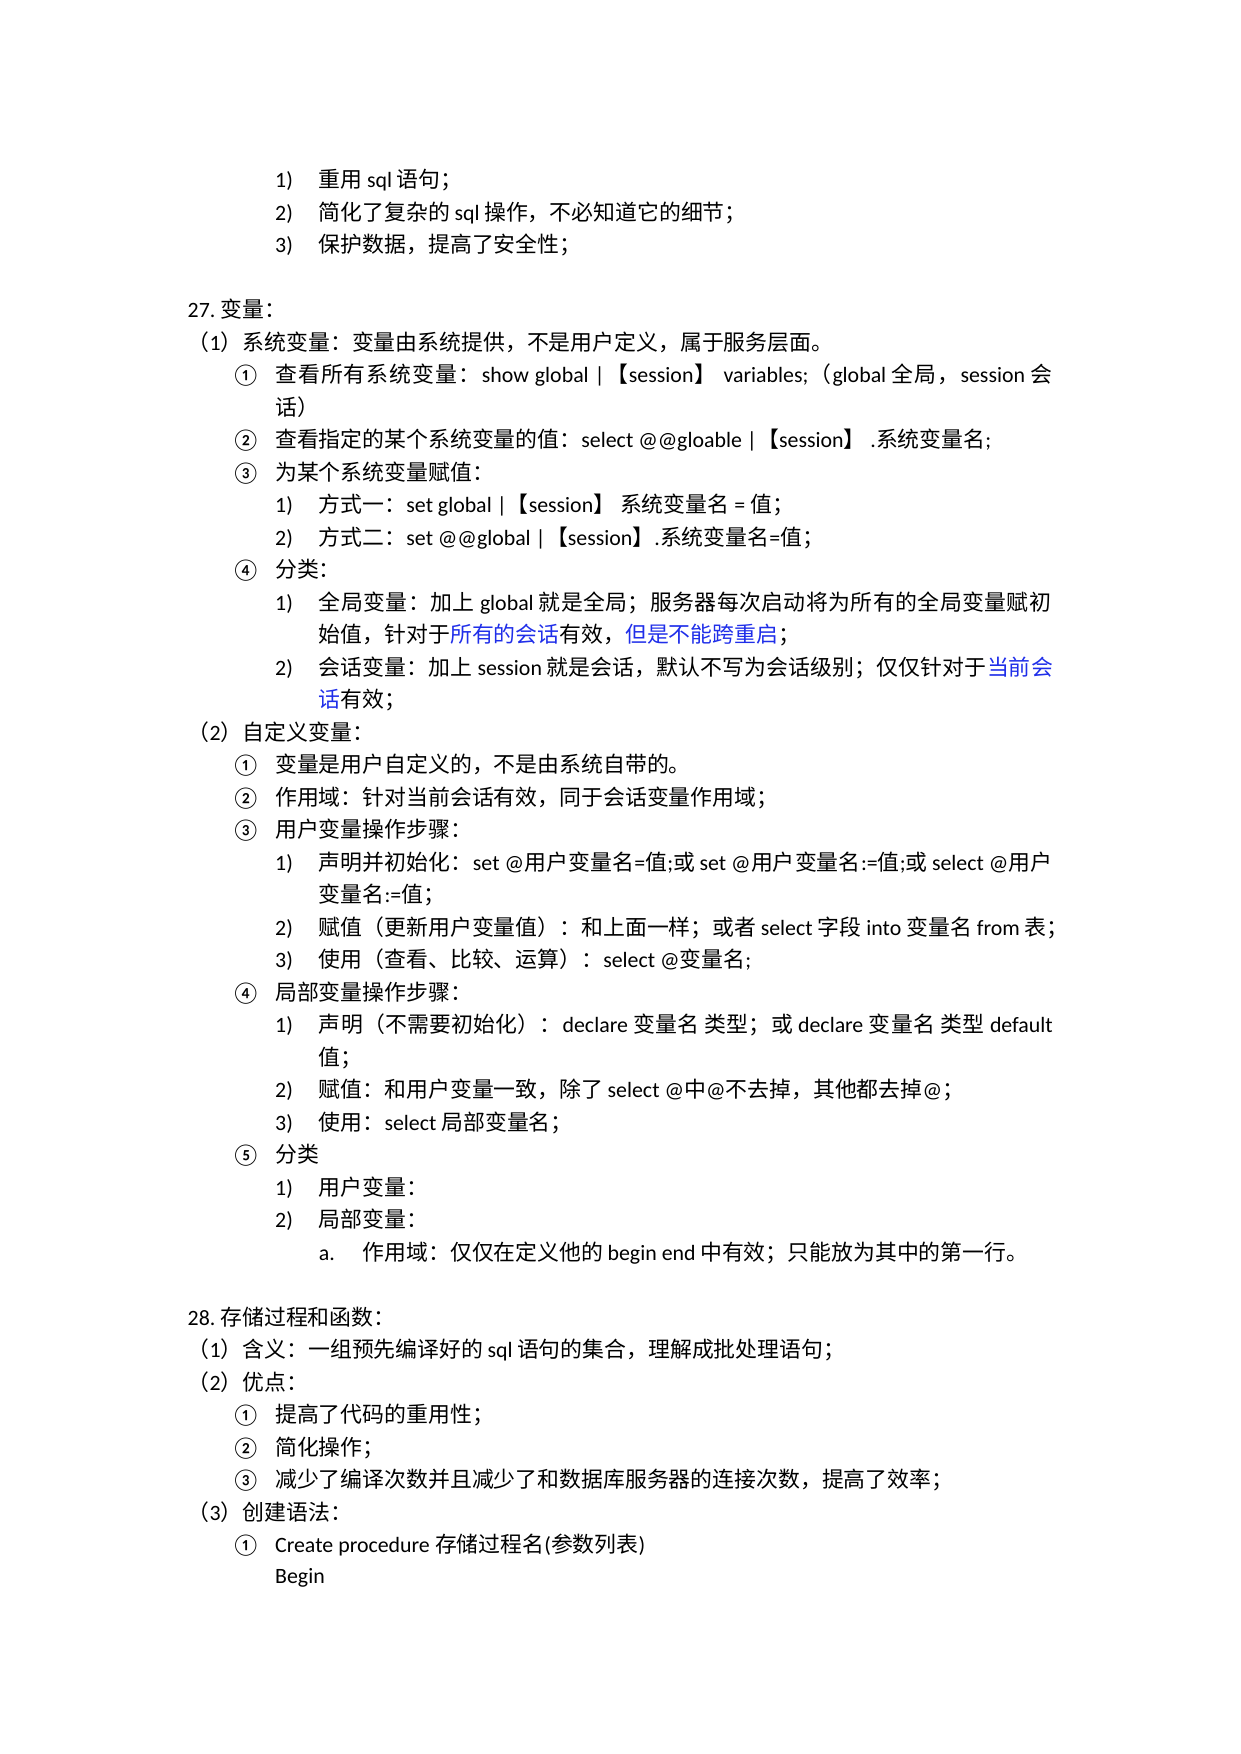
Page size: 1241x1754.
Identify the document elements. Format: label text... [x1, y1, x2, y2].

list 保护数据，提高了安全性； [275, 227, 1053, 259]
list 全局变量：加上global就是全局；服务器每次启动将为所有的全局变量赋初始值，针对于所有的会话有效，但是不能跨重启； [275, 584, 1053, 649]
list 赋值：和用户变量一致，除了select @中@不去掉，其他都去掉@； [275, 1072, 1053, 1104]
list Begin [231, 1559, 1053, 1592]
list 声明并初始化：set @用户变量名=值;或set @用户变量名:=值;或select @用户变量名:=值； [275, 844, 1053, 909]
list 声明（不需要初始化）：declare 变量名 类型；或declare 变量名 类型 default 值； [275, 1007, 1053, 1072]
list 赋值（更新用户变量值）：和上面一样；或者select 字段 into 变量名 from 表； [275, 909, 1053, 942]
list Create procedure 存储过程名(参数列表) [231, 1527, 1053, 1559]
list 含义：一组预先编译好的sql语句的集合，理解成批处理语句； [187, 1332, 1053, 1364]
list 简化了复杂的sql操作，不必知道它的细节； [275, 194, 1053, 227]
list 方式二：set @@global |【session】.系统变量名=值； [275, 519, 1053, 552]
list 查看所有系统变量：show global |【session】 variables;（global全局，session会话） [231, 357, 1053, 422]
list 方式一：set global |【session】 系统变量名 = 值； [275, 487, 1053, 519]
list 分类： [231, 552, 1053, 584]
list 会话变量：加上session就是会话，默认不写为会话级别；仅仅针对于当前会话有效； [275, 649, 1053, 714]
list 自定义变量： [187, 714, 1053, 747]
list 简化操作； [231, 1429, 1053, 1462]
list 使用：select 局部变量名； [275, 1104, 1053, 1137]
list 重用sql语句； [275, 162, 1053, 194]
list 查看指定的某个系统变量的值：select @@gloable |【session】 .系统变量名; [231, 422, 1053, 454]
list 分类 [231, 1137, 1053, 1169]
list 减少了编译次数并且减少了和数据库服务器的连接次数，提高了效率； [231, 1462, 1053, 1494]
list 系统变量：变量由系统提供，不是用户定义，属于服务层面。 [187, 324, 1053, 357]
list 使用（查看、比较、运算）：select @变量名; [275, 942, 1053, 974]
list 局部变量： [275, 1202, 1053, 1234]
list 作用域：仅仅在定义他的begin end中有效；只能放为其中的第一行。 [319, 1234, 1053, 1267]
list 变量： [187, 292, 1053, 324]
list 创建语法： [187, 1494, 1053, 1527]
list 局部变量操作步骤： [231, 974, 1053, 1007]
list 用户变量操作步骤： [231, 812, 1053, 844]
list 存储过程和函数： [187, 1299, 1053, 1332]
list 为某个系统变量赋值： [231, 454, 1053, 487]
list 提高了代码的重用性； [231, 1397, 1053, 1429]
list 变量是用户自定义的，不是由系统自带的。 [231, 747, 1053, 779]
list 优点： [187, 1364, 1053, 1397]
list 作用域：针对当前会话有效，同于会话变量作用域； [231, 779, 1053, 812]
list 用户变量： [275, 1169, 1053, 1202]
